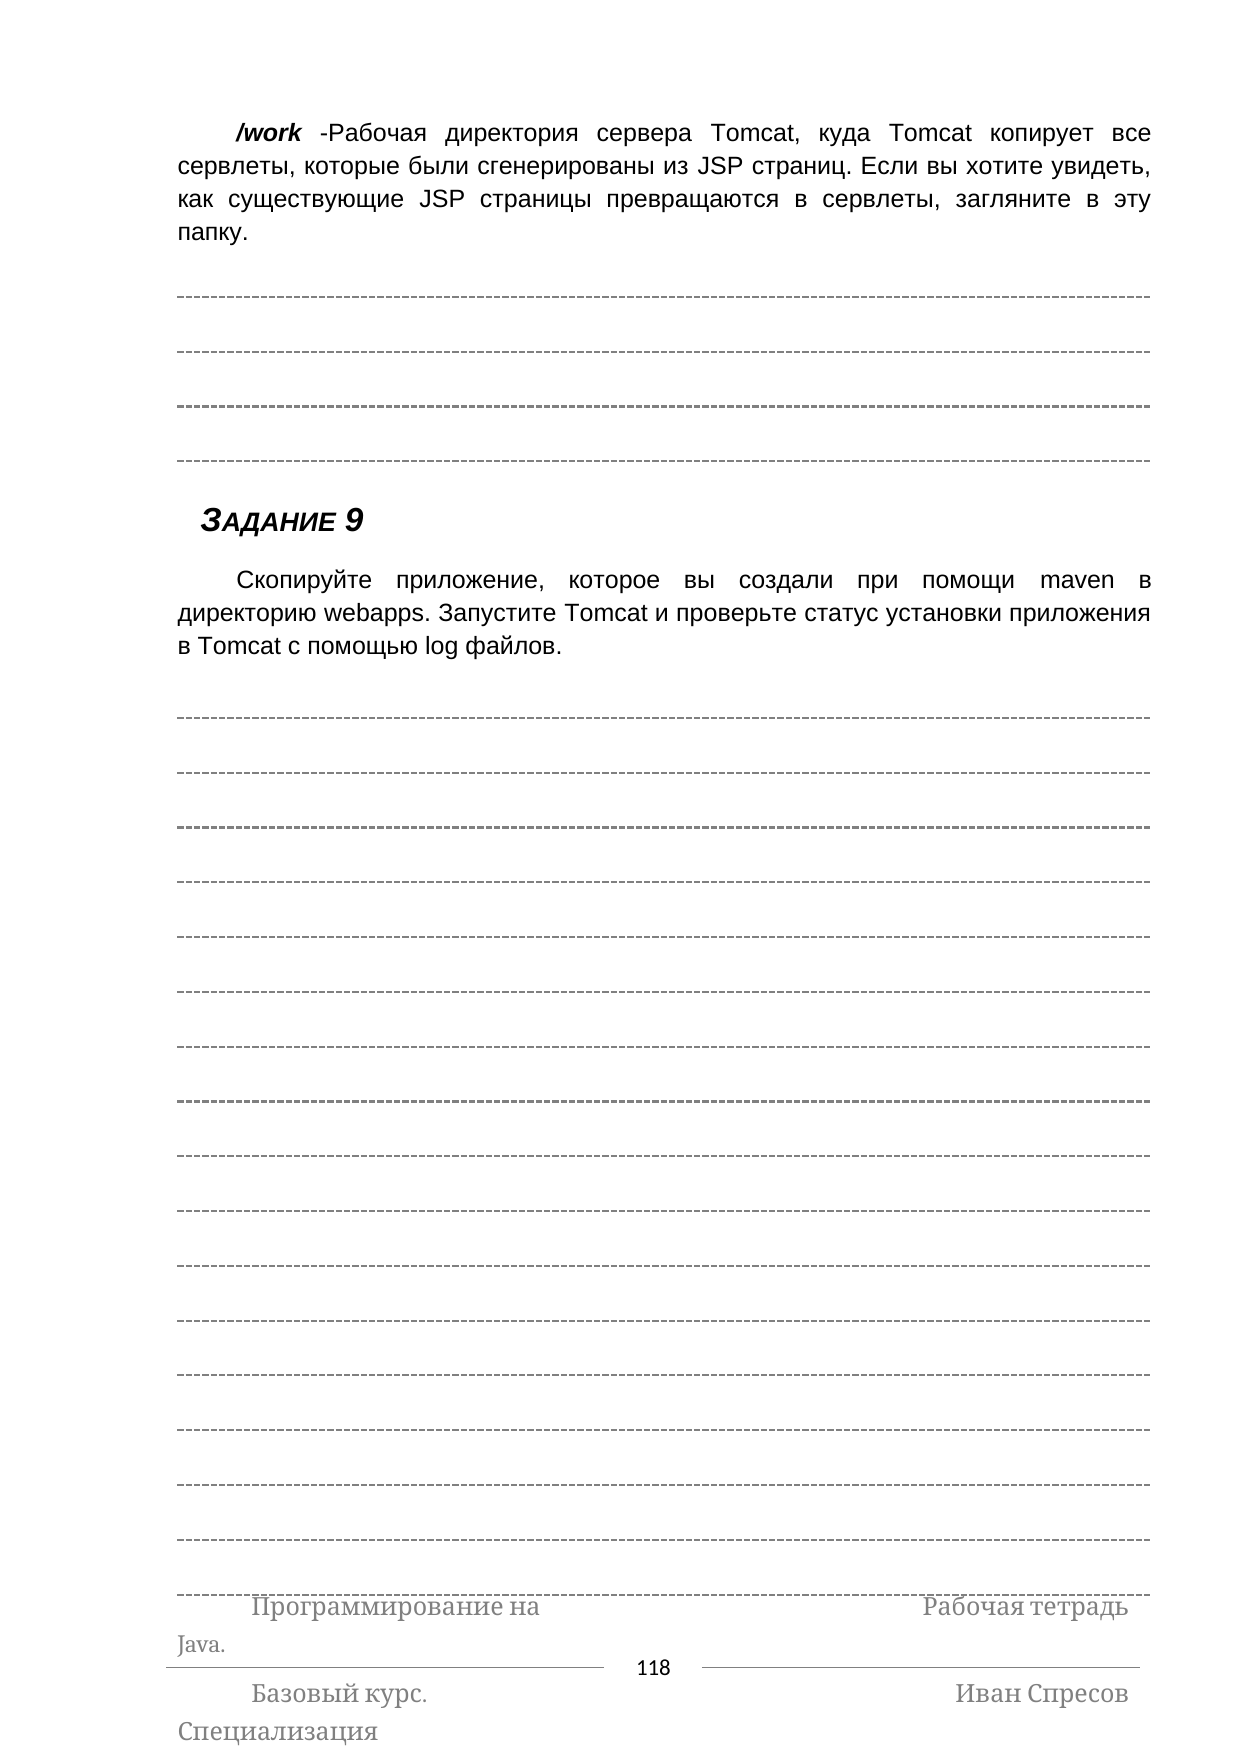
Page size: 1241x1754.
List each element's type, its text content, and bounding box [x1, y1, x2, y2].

text Задание 9 [200, 500, 1152, 538]
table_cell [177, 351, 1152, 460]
text Скопируйте приложение, которое вы создали при помощи maven в директорию webapps. Запустите Tomcat и проверьте статус установки приложения в Tomcat с помощью log файлов. [177, 565, 1152, 659]
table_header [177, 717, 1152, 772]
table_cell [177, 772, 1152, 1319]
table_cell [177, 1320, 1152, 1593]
text /work -Рабочая директория сервера Tomcat, куда Tomcat копирует все сервлеты, которые были сгенерированы из JSP страниц. Если вы хотите увидеть, как существующие JSP страницы превращаются в сервлеты, загляните в эту папку. [177, 118, 1152, 246]
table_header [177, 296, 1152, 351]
